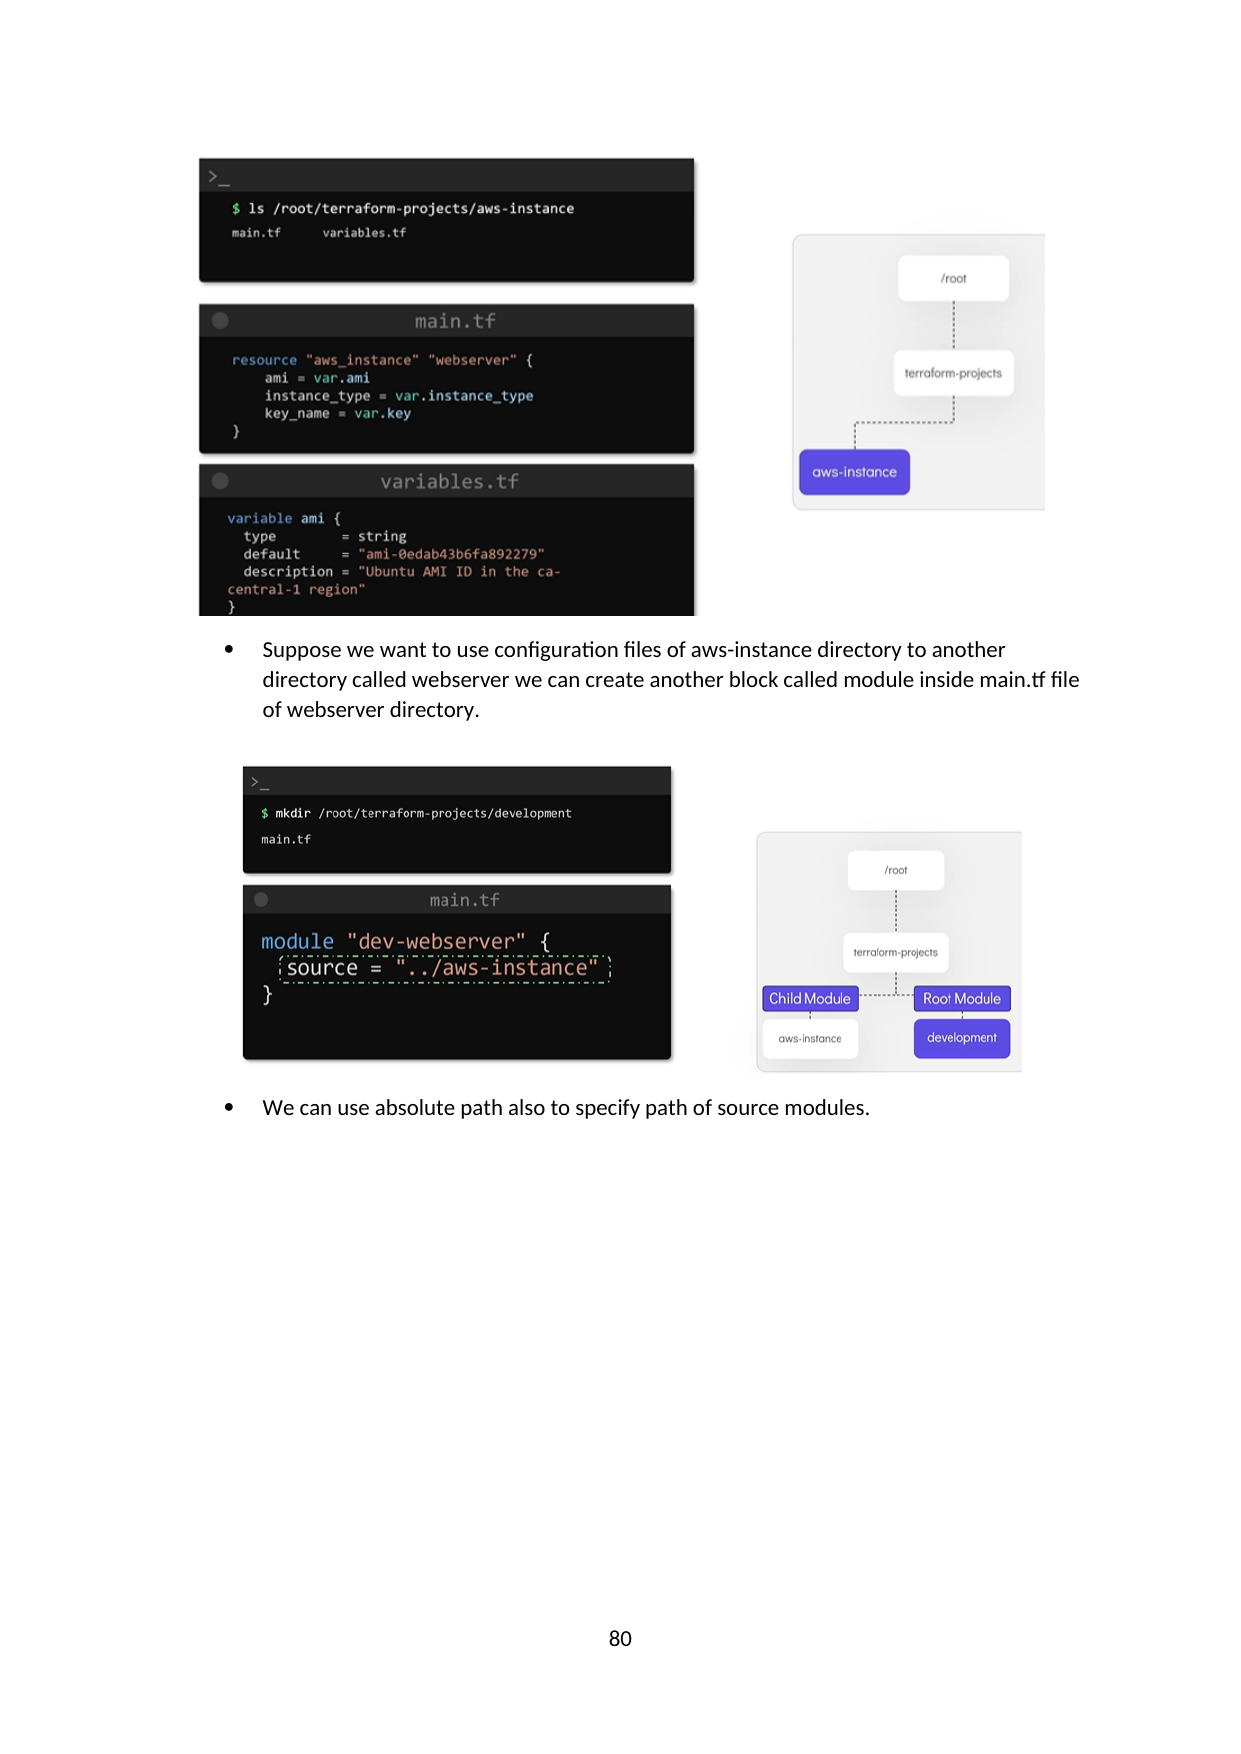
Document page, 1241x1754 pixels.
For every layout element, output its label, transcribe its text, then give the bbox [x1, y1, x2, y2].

picture [187, 150, 1046, 616]
picture [225, 742, 1022, 1074]
list We can use absolute path also to specify path of source modules. [225, 1093, 1090, 1121]
list Suppose we want to use configuration files of aws-instance directory to another directory called webserver we can create another block called module inside main.tf file of webserver directory. [225, 635, 1090, 723]
